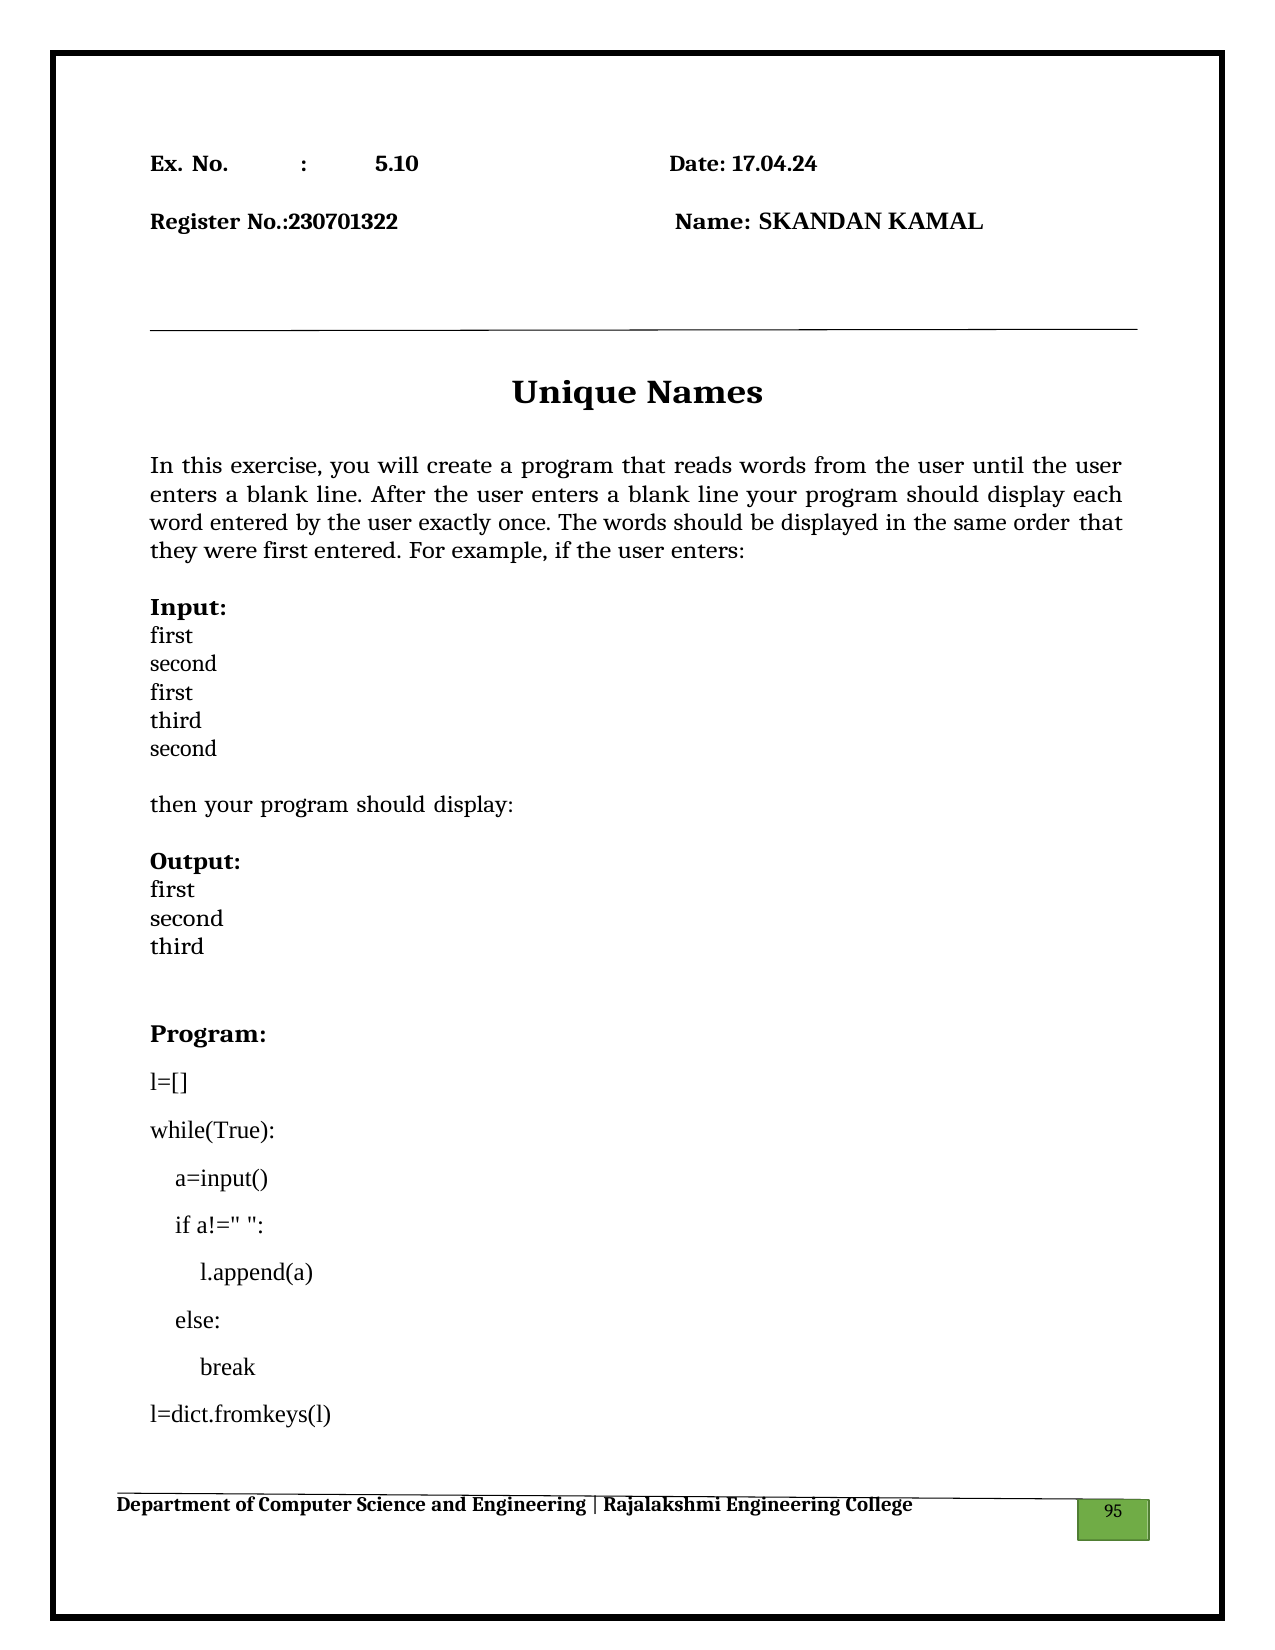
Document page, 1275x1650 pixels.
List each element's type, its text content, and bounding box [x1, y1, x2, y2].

text while(True): a=input() if a!=" ": [150, 1115, 277, 1239]
text Unique Names [172, 374, 1103, 412]
text l=[] [150, 1067, 1206, 1096]
text break l=dict.fromkeys(l) [150, 1352, 333, 1428]
text Register No.:230701322 Name: SKANDAN KAMAL [150, 206, 1206, 235]
text Ex. No. : 5.10 Date: 17.04.24 [150, 151, 1206, 177]
text Output: first second third [150, 848, 269, 960]
text then your program should display: [150, 791, 1206, 818]
text first second first third second [150, 622, 240, 763]
subtitle Program: [150, 1020, 1206, 1049]
text In this exercise, you will create a program that reads words from the user until the user enters a blank line. After the user enters a blank line your program should display each word entered by the user exactly once. The words should be displayed in the same order that they were first entered. For example, if the user enters: [150, 452, 1123, 565]
text Input: [150, 593, 1206, 621]
text l.append(a) else: [175, 1257, 315, 1333]
